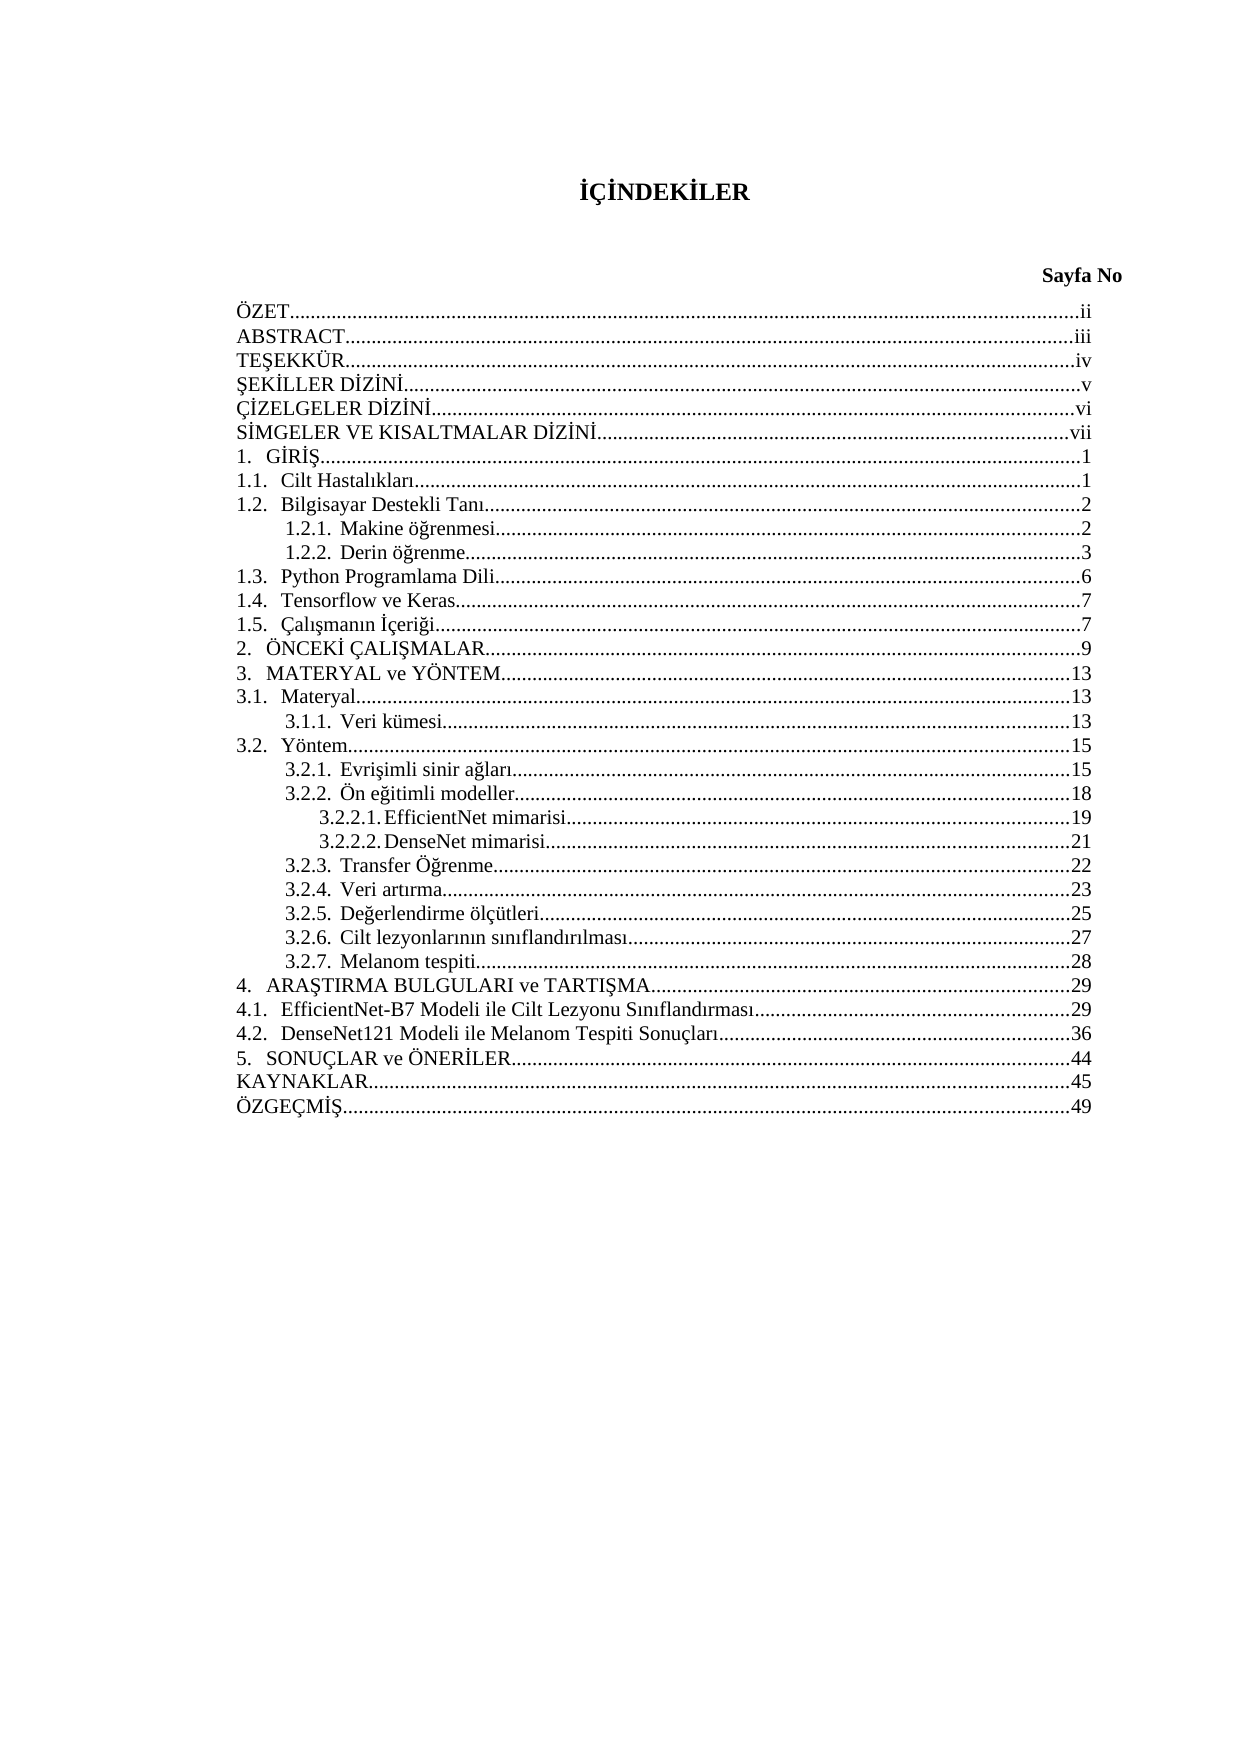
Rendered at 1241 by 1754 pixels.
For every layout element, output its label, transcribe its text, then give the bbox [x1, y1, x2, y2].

text İÇİNDEKİLER [236, 177, 1093, 206]
